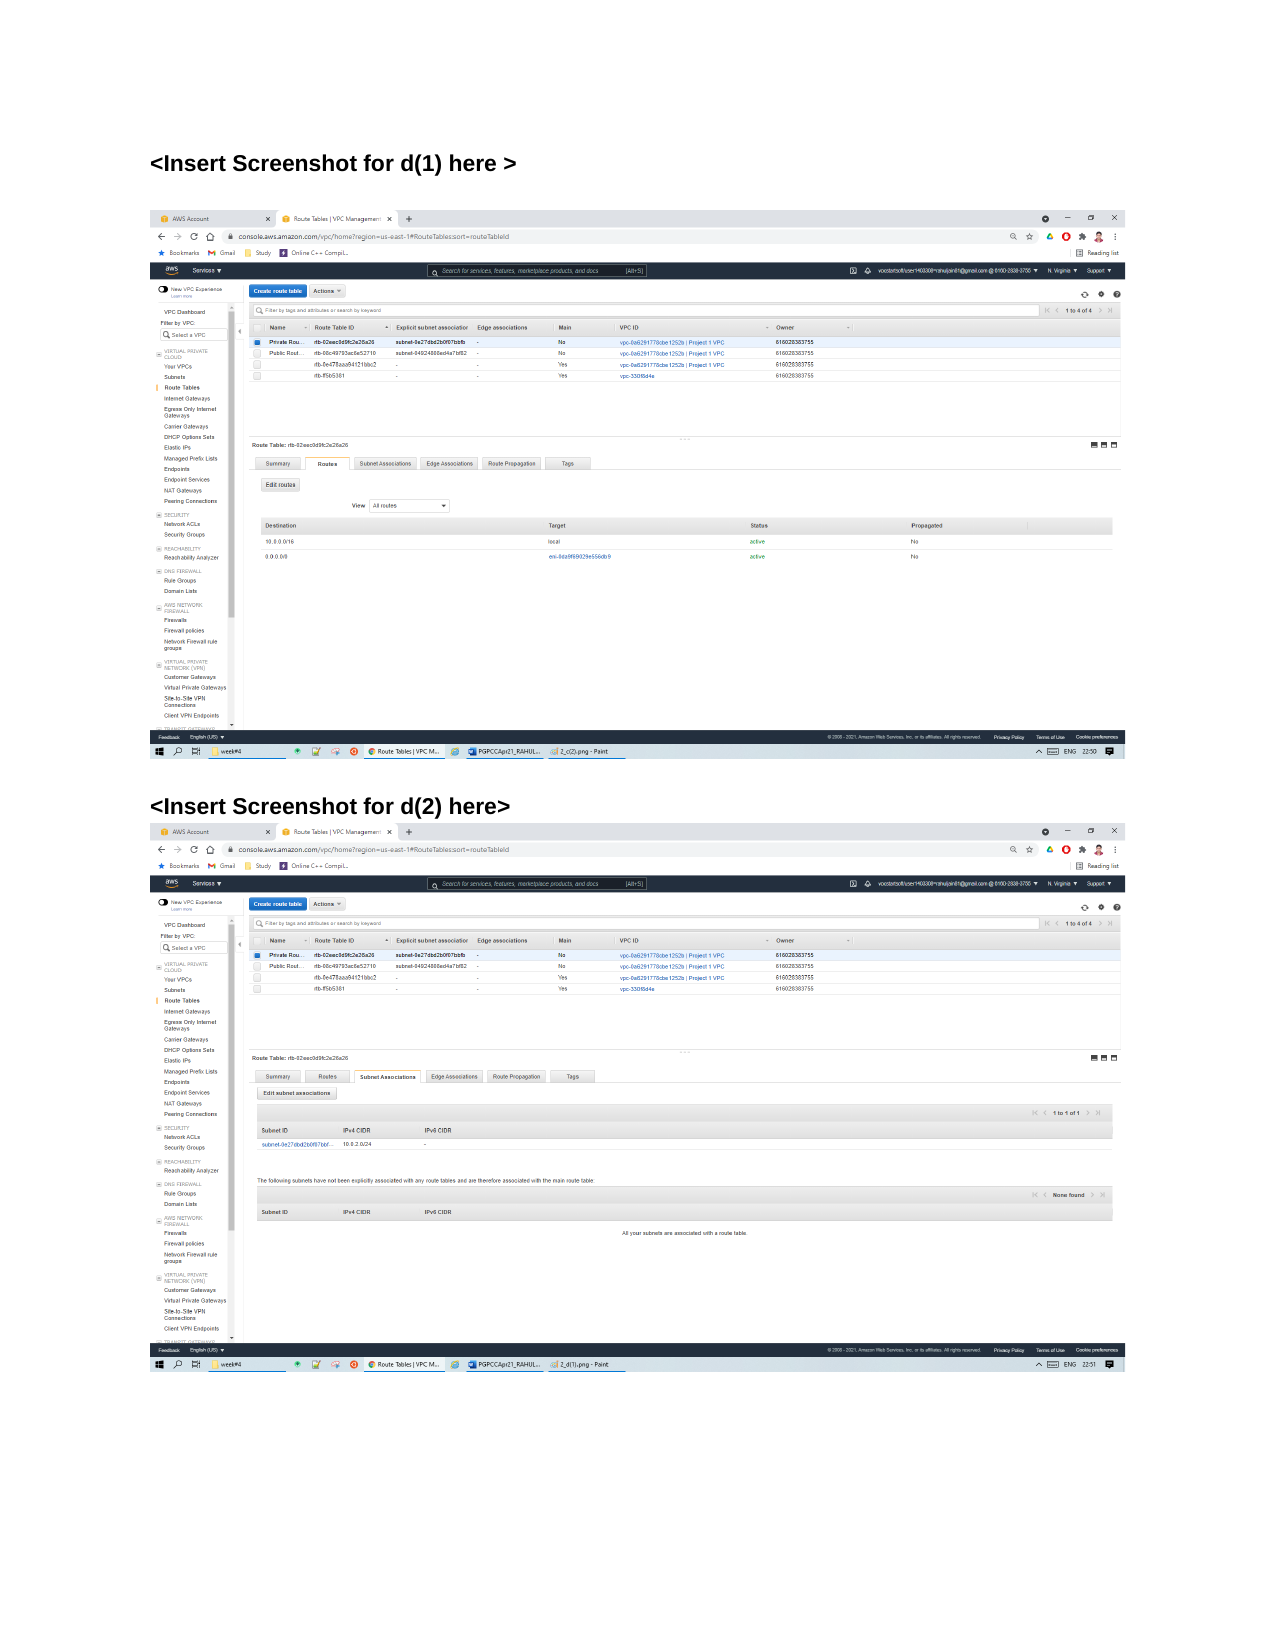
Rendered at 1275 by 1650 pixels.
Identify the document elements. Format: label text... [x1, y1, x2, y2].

text <Insert Screenshot for d(2) here> [150, 793, 1125, 819]
picture [150, 823, 1125, 1372]
picture [150, 210, 1125, 759]
text <Insert Screenshot for d(1) here > [150, 150, 1125, 176]
